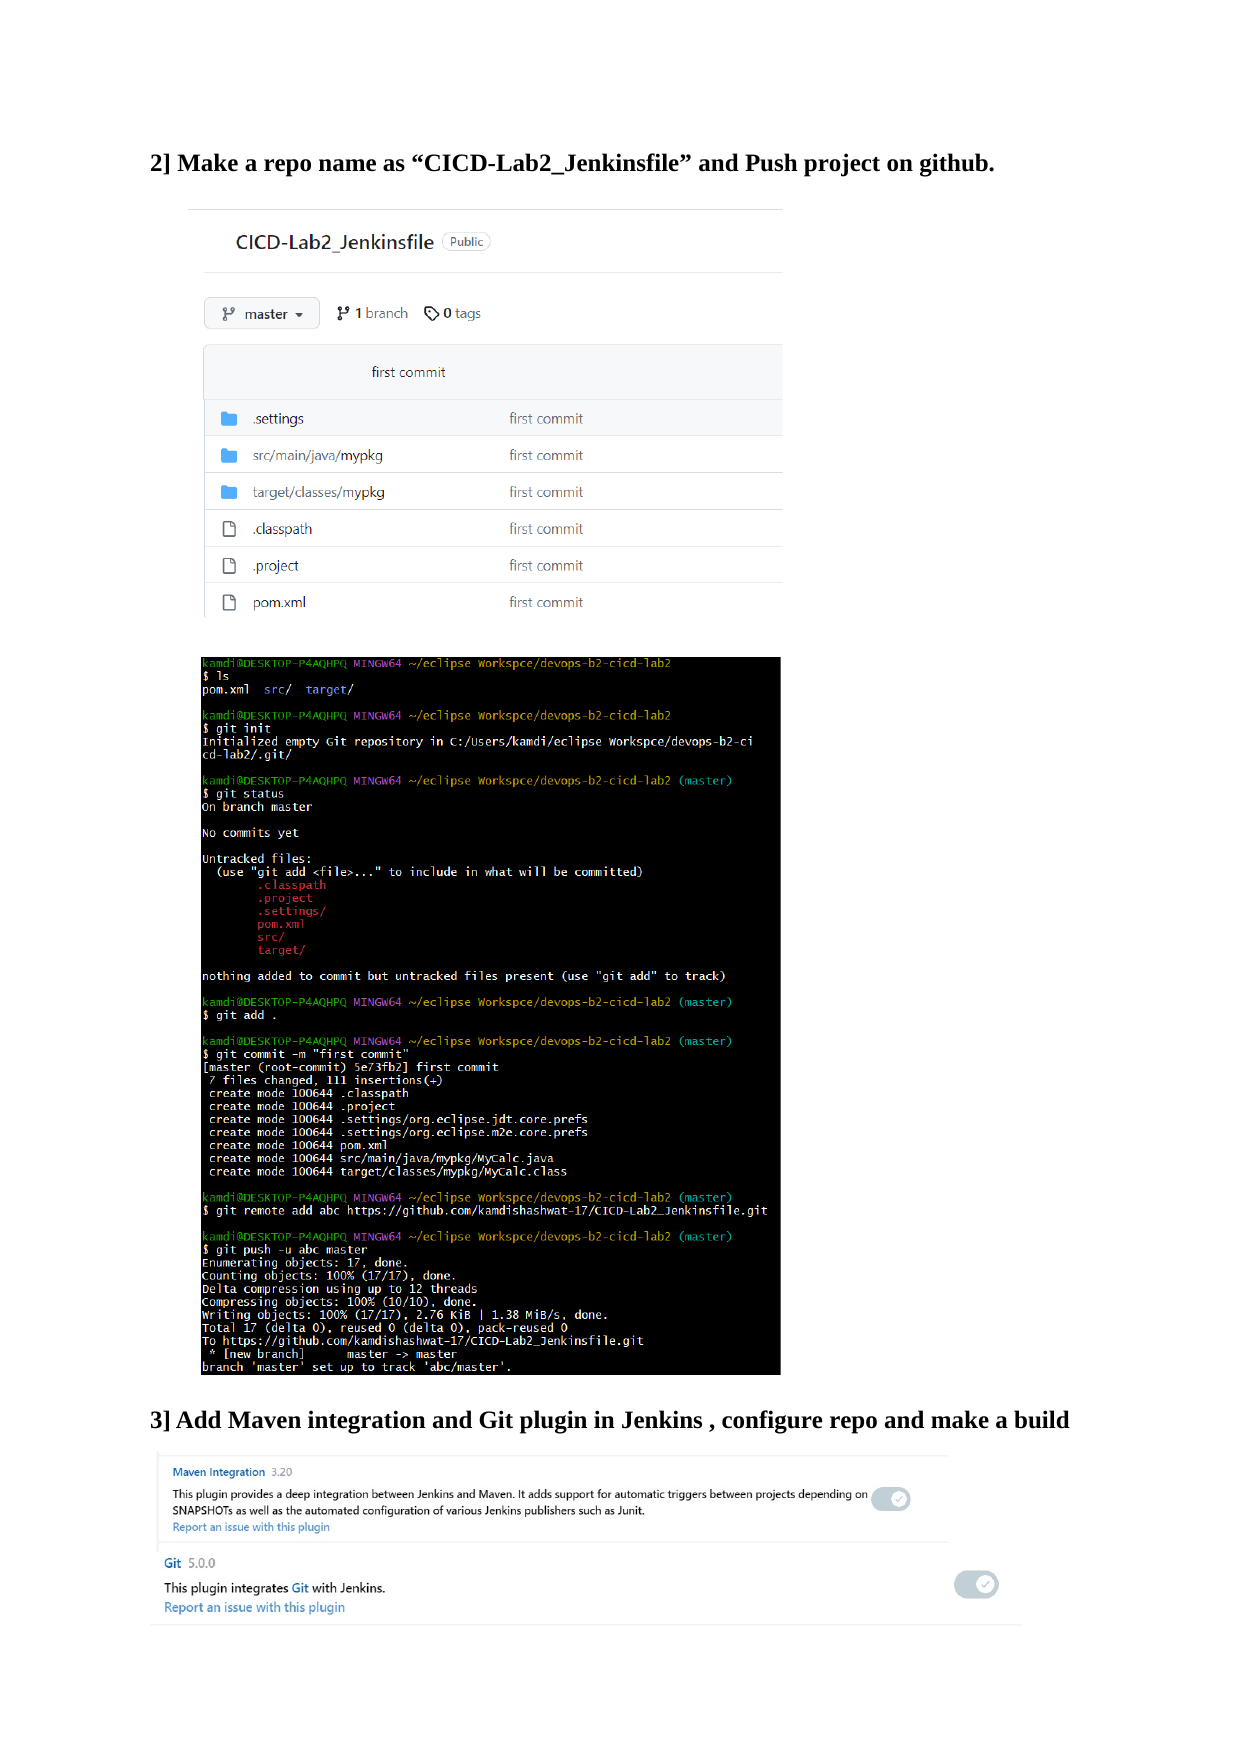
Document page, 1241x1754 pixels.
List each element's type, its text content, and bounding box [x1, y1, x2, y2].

picture [187, 209, 783, 618]
list Add Maven integration and Git plugin in Jenkins , configure repo and make a build [150, 1405, 1180, 1434]
list Make a repo name as “CICD-Lab2_Jenkinsfile” and Push project on github. [150, 148, 1180, 177]
picture [150, 1557, 1023, 1626]
picture [156, 1451, 948, 1552]
picture [201, 657, 781, 1375]
